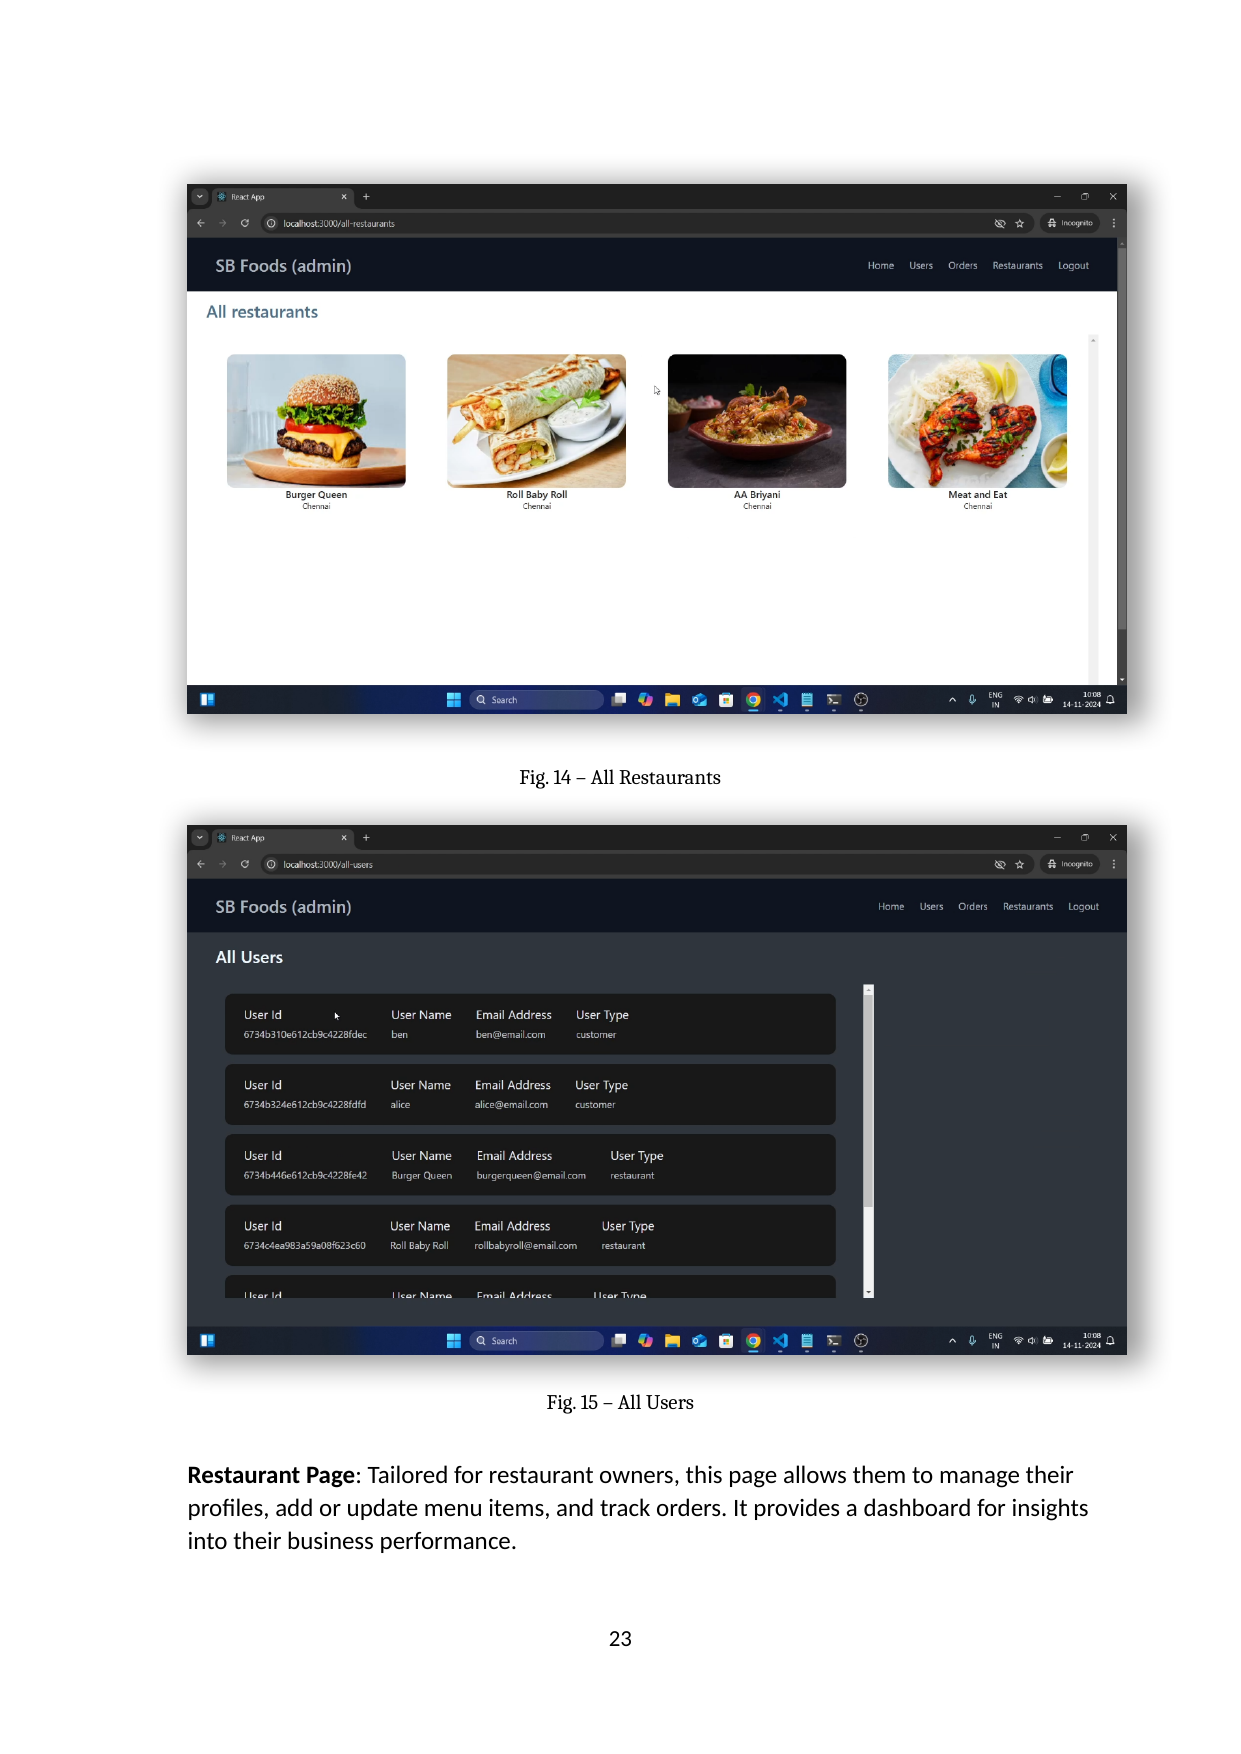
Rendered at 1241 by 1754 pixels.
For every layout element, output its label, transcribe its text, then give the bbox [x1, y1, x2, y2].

picture [187, 825, 1127, 1355]
list Fig. 14 – All Restaurants [150, 766, 1090, 790]
list Fig. 15 – All Users [150, 1391, 1090, 1415]
picture [187, 184, 1127, 714]
text Restaurant Page: Tailored for restaurant owners, this page allows them to manage their profiles, add or update menu items, and track orders. It provides a dashboard for insights into their business performance. [187, 1459, 1090, 1556]
